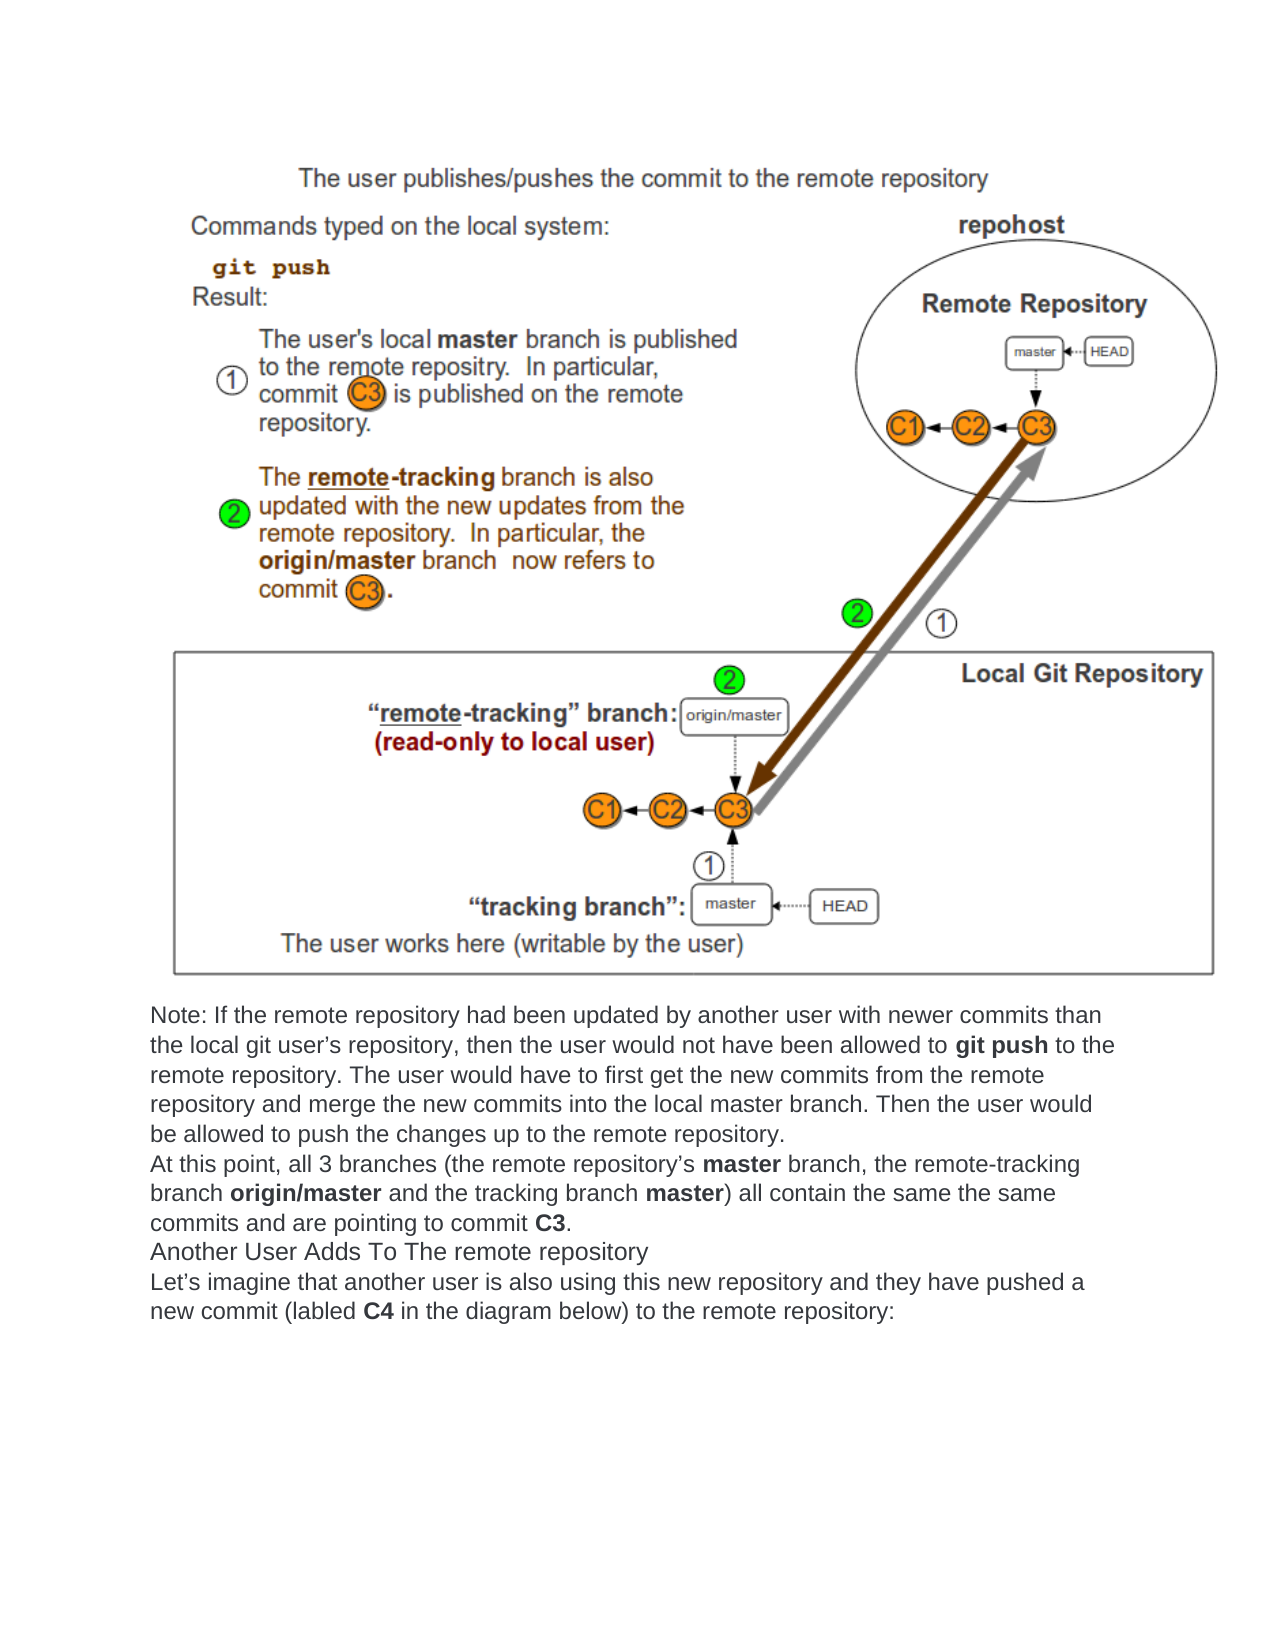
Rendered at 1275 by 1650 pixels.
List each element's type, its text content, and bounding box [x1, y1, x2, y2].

text Let’s imagine that another user is also using this new repository and they have pushed a new commit (labled C4 in the diagram below) to the remote repository: [150, 1265, 1125, 1325]
picture [150, 150, 1239, 992]
subtitle Another User Adds To The remote repository [150, 1237, 1125, 1265]
text Note: If the remote repository had been updated by another user with newer commits than the local git user’s repository, then the user would not have been allowed to git push to the remote repository. The user would have to first get the new commits from the remote repository and merge the new commits into the local master branch. Then the user would be allowed to push the changes up to the remote repository. [150, 999, 1125, 1147]
text At this point, all 3 branches (the remote repository’s master branch, the remote-tracking branch origin/master and the tracking branch master) all contain the same the same commits and are pointing to commit C3. [150, 1147, 1125, 1237]
